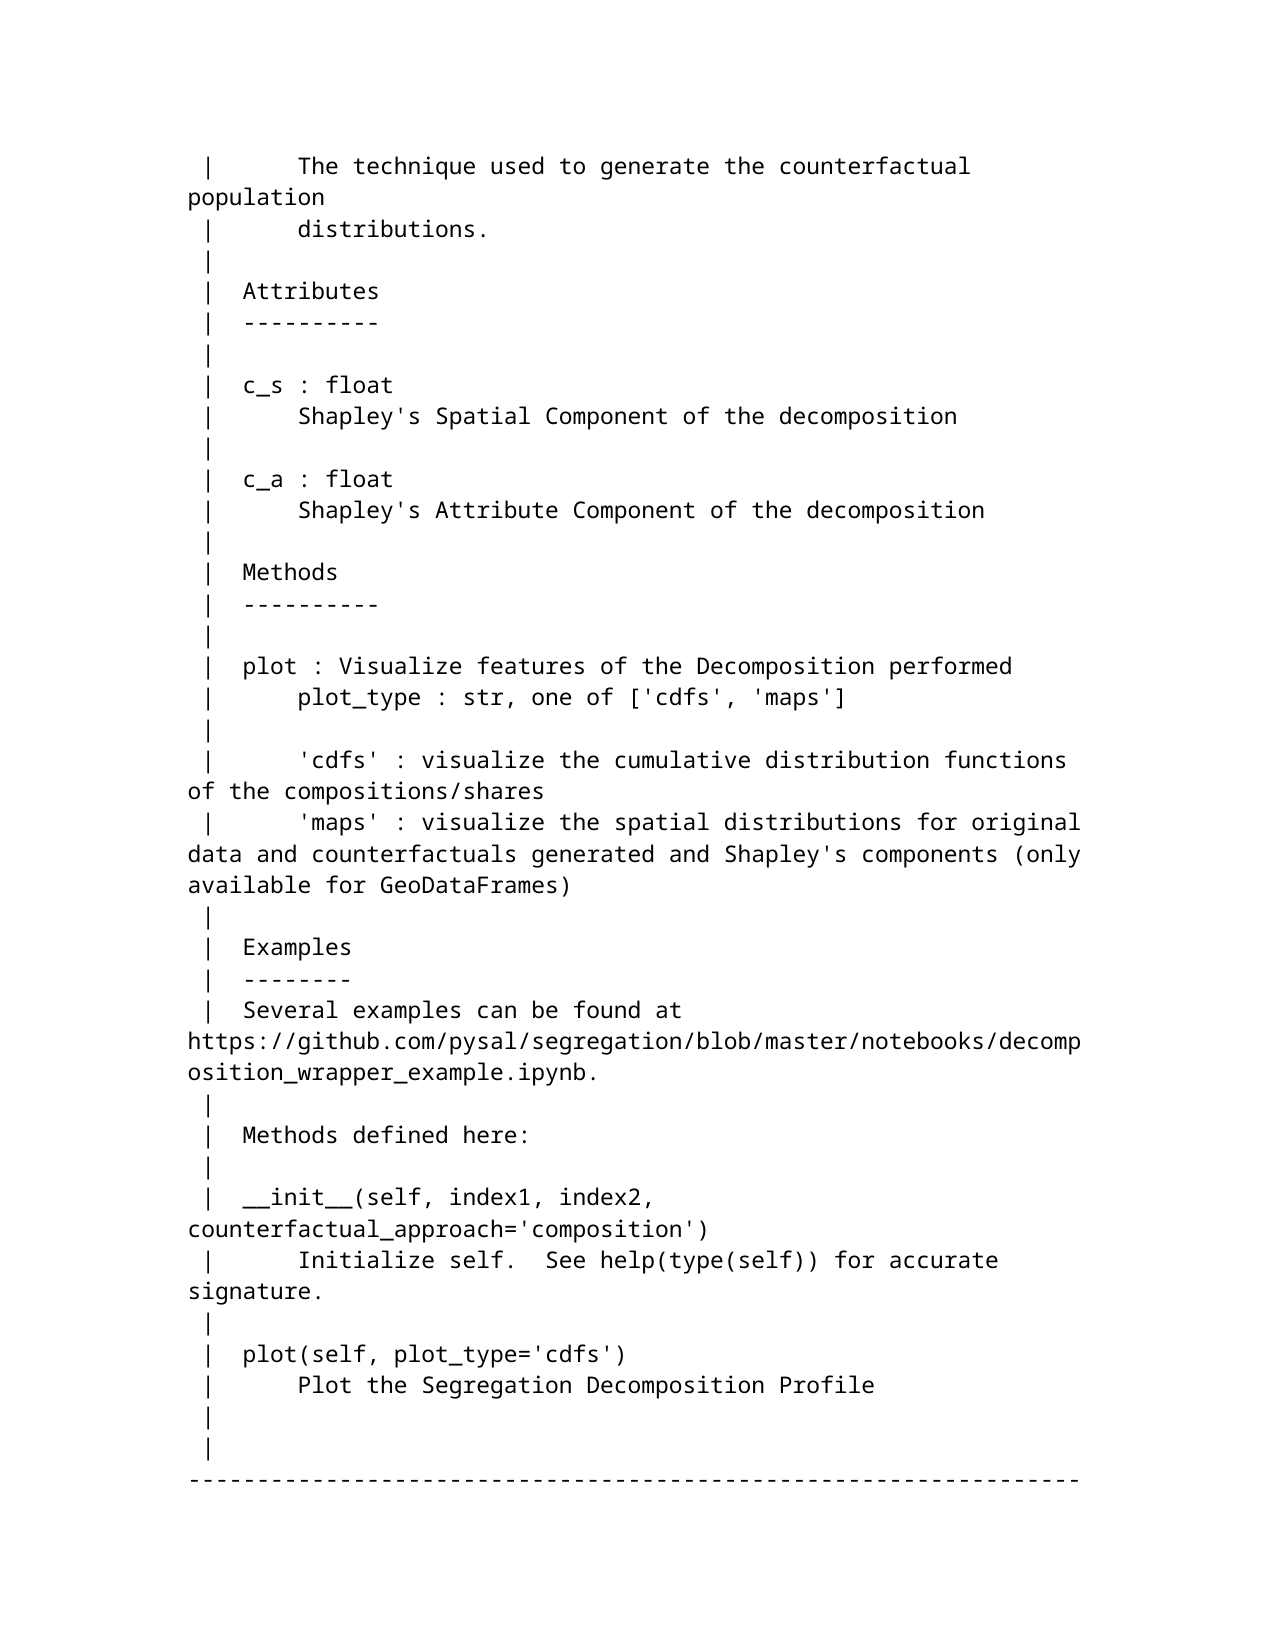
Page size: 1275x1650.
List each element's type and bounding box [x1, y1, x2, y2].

text [187, 150, 1087, 1494]
